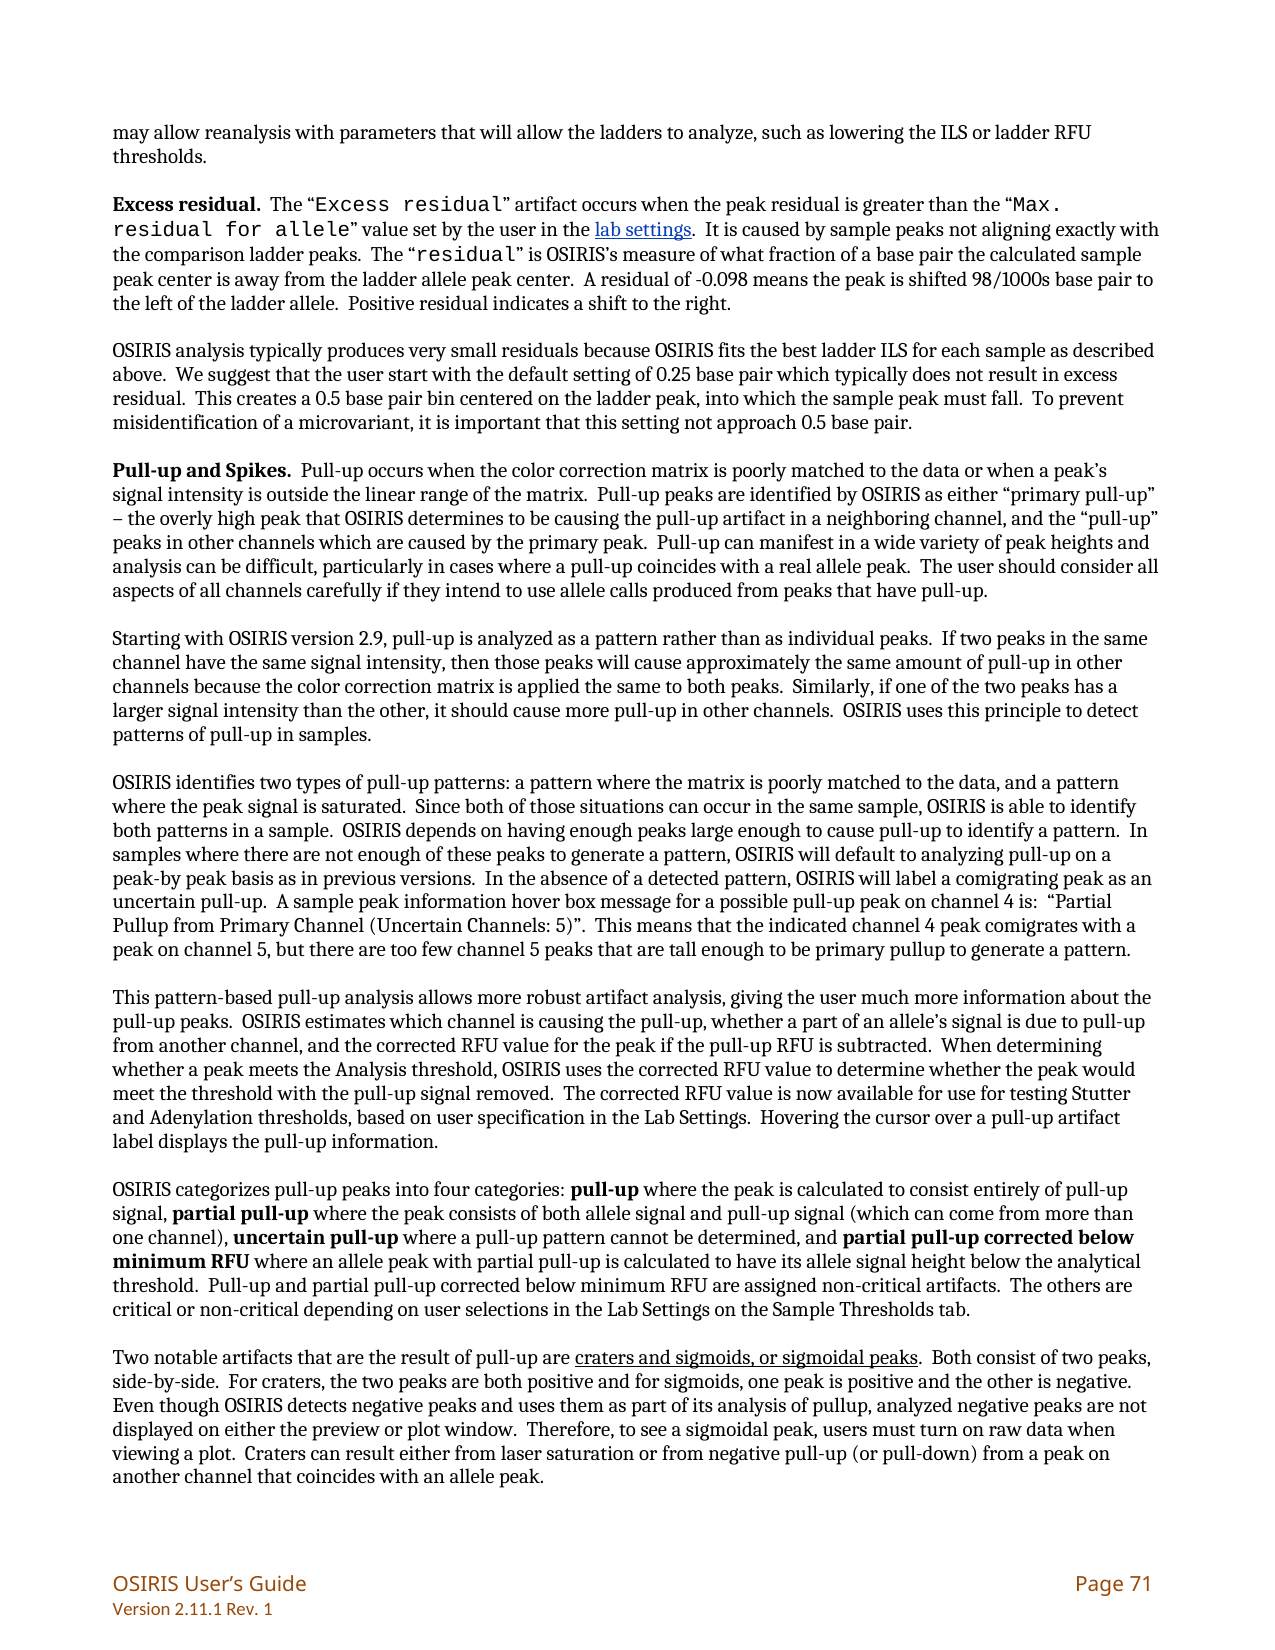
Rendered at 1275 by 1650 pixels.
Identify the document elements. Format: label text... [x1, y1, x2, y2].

text Two notable artifacts that are the result of pull-up are craters and sigmoids, or sigmoidal peaks. Both consist of two peaks, side-by-side. For craters, the two peaks are both positive and for sigmoids, one peak is positive and the other is negative. Even though OSIRIS detects negative peaks and uses them as part of its analysis of pullup, analyzed negative peaks are not displayed on either the preview or plot window. Therefore, to see a sigmoidal peak, users must turn on raw data when viewing a plot. Craters can result either from laser saturation or from negative pull-up (or pull-down) from a peak on another channel that coincides with an allele peak. [112, 1345, 1162, 1489]
text Starting with OSIRIS version 2.9, pull-up is analyzed as a pattern rather than as individual peaks. If two peaks in the same channel have the same signal intensity, then those peaks will cause approximately the same amount of pull-up in other channels because the color correction matrix is applied the same to both peaks. Similarly, if one of the two peaks has a larger signal intensity than the other, it should cause more pull-up in other channels. OSIRIS uses this principle to detect patterns of pull-up in samples. [112, 627, 1162, 746]
text This pattern-based pull-up analysis allows more robust artifact analysis, giving the user much more information about the pull-up peaks. OSIRIS estimates which channel is causing the pull-up, whether a part of an allele’s signal is due to pull-up from another channel, and the corrected RFU value for the peak if the pull-up RFU is subtracted. When determining whether a peak meets the Analysis threshold, OSIRIS uses the corrected RFU value to determine whether the peak would meet the threshold with the pull-up signal removed. The corrected RFU value is now available for use for testing Stutter and Adenylation thresholds, based on user specification in the Lab Settings. Hovering the cursor over a pull-up artifact label displays the pull-up information. [112, 986, 1162, 1154]
text OSIRIS analysis typically produces very small residuals because OSIRIS fits the best ladder ILS for each sample as described above. We suggest that the user start with the default setting of 0.25 base pair which typically does not result in excess residual. This creates a 0.5 base pair bin centered on the ladder peak, into which the sample peak must fall. To prevent misidentification of a microvariant, it is important that this setting not approach 0.5 base pair. [112, 339, 1162, 435]
text OSIRIS identifies two types of pull-up patterns: a pattern where the matrix is poorly matched to the data, and a pattern where the peak signal is saturated. Since both of those situations can occur in the same sample, OSIRIS is able to identify both patterns in a sample. OSIRIS depends on having enough peaks large enough to cause pull-up to identify a pattern. In samples where there are not enough of these peaks to generate a pattern, OSIRIS will default to analyzing pull-up on a peak-by peak basis as in previous versions. In the absence of a detected pattern, OSIRIS will label a comigrating peak as an uncertain pull-up. A sample peak information hover box message for a possible pull-up peak on channel 4 is: “Partial Pullup from Primary Channel (Uncertain Channels: 5)”. This means that the indicated channel 4 peak comigrates with a peak on channel 5, but there are too few channel 5 peaks that are tall enough to be primary pullup to generate a pattern. [112, 770, 1162, 962]
text Pull-up and Spikes. Pull-up occurs when the color correction matrix is poorly matched to the data or when a peak’s signal intensity is outside the linear range of the matrix. Pull-up peaks are identified by OSIRIS as either “primary pull-up” – the overly high peak that OSIRIS determines to be causing the pull-up artifact in a neighboring channel, and the “pull-up” peaks in other channels which are caused by the primary peak. Pull-up can manifest in a wide variety of peak heights and analysis can be difficult, particularly in cases where a pull-up coincides with a real allele peak. The user should consider all aspects of all channels carefully if they intend to use allele calls produced from peaks that have pull-up. [112, 459, 1162, 603]
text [112, 120, 1162, 168]
text Excess residual. The “Excess residual” artifact occurs when the peak residual is greater than the “Max. residual for allele” value set by the user in the lab settings. It is caused by sample peaks not aligning exactly with the comparison ladder peaks. The “residual” is OSIRIS’s measure of what fraction of a base pair the calculated sample peak center is away from the ladder allele peak center. A residual of -0.098 means the peak is shifted 98/1000s base pair to the left of the ladder allele. Positive residual indicates a shift to the right. [112, 192, 1162, 315]
text OSIRIS categorizes pull-up peaks into four categories: pull-up where the peak is calculated to consist entirely of pull-up signal, partial pull-up where the peak consists of both allele signal and pull-up signal (which can come from more than one channel), uncertain pull-up where a pull-up pattern cannot be determined, and partial pull-up corrected below minimum RFU where an allele peak with partial pull-up is calculated to have its allele signal height below the analytical threshold. Pull-up and partial pull-up corrected below minimum RFU are assigned non-critical artifacts. The others are critical or non-critical depending on user selections in the Lab Settings on the Sample Thresholds tab. [112, 1178, 1162, 1321]
